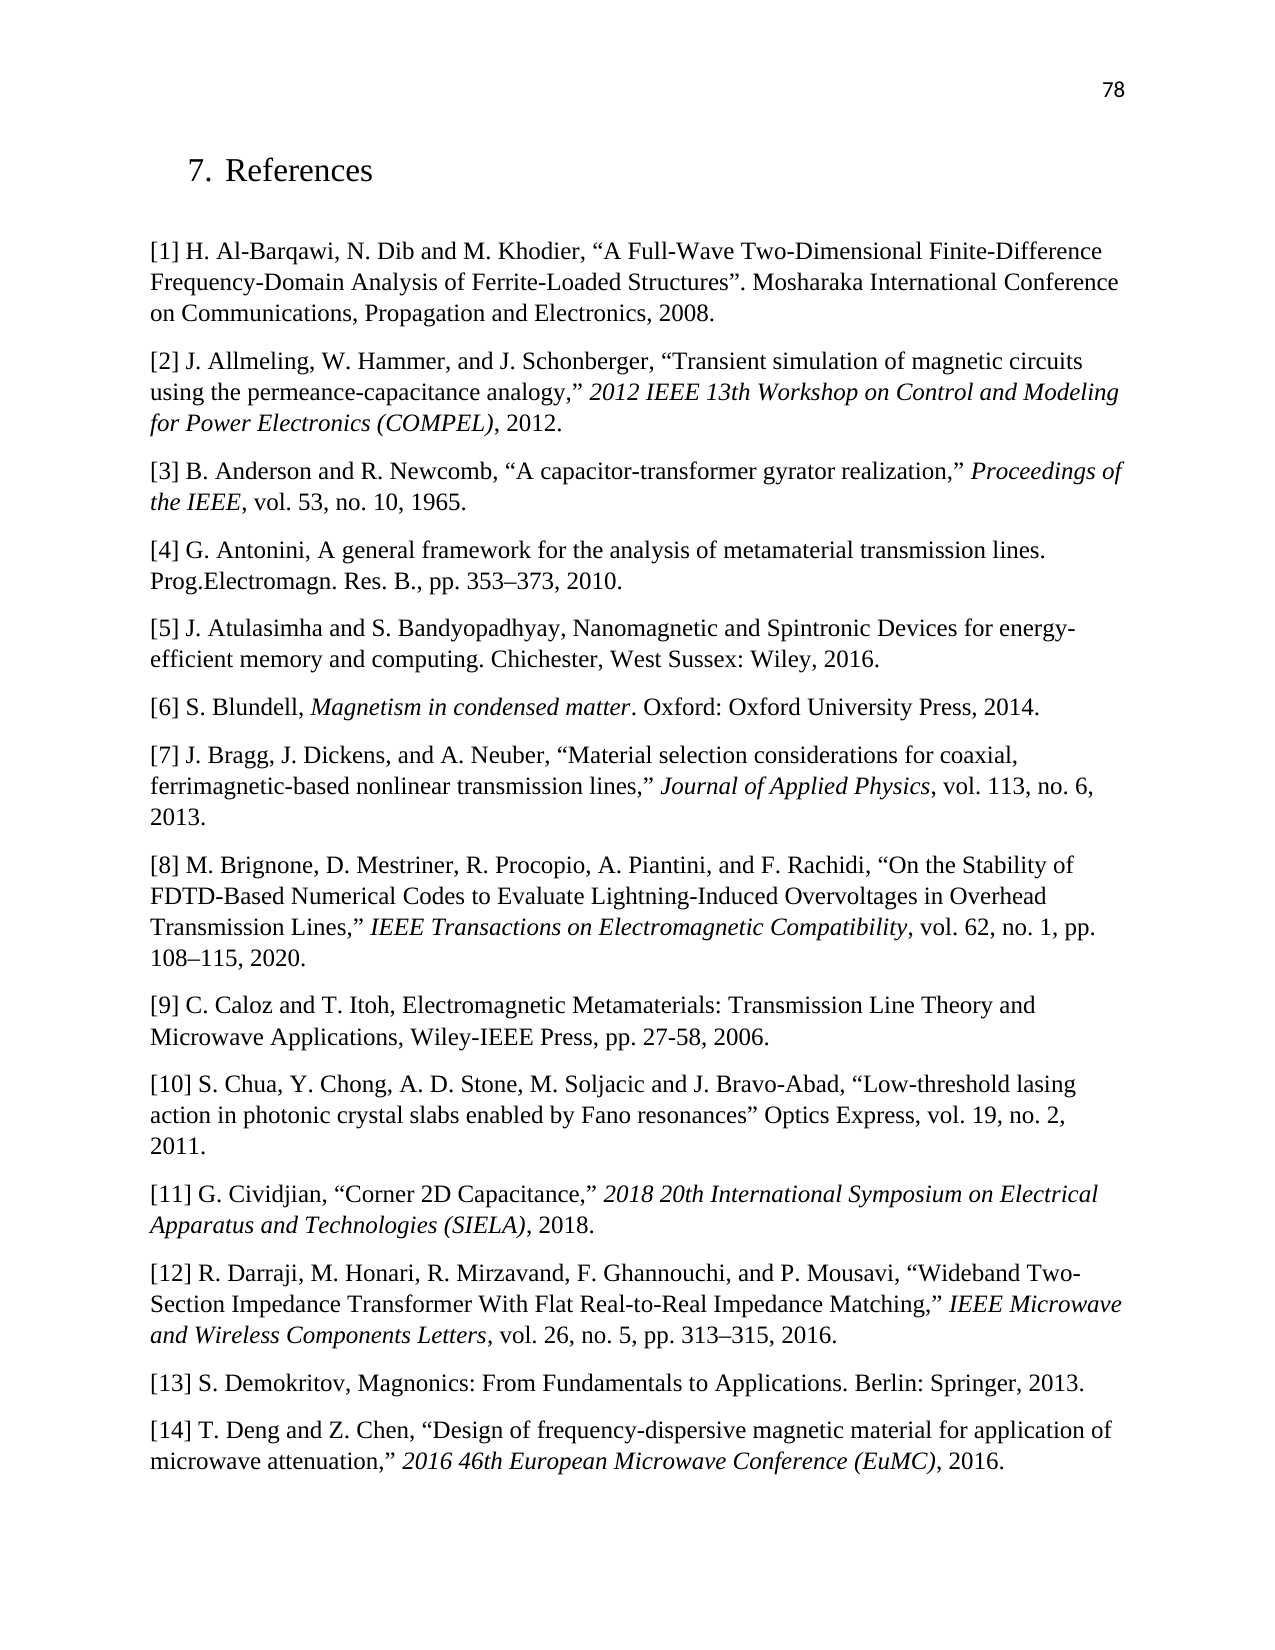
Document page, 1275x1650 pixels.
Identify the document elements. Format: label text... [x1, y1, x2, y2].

text [8] M. Brignone, D. Mestriner, R. Procopio, A. Piantini, and F. Rachidi, “On the Stability of FDTD-Based Numerical Codes to Evaluate Lightning-Induced Overvoltages in Overhead Transmission Lines,” IEEE Transactions on Electromagnetic Compatibility, vol. 62, no. 1, pp. 108–115, 2020. [150, 850, 1125, 972]
text [6] S. Blundell, Magnetism in condensed matter. Oxford: Oxford University Press, 2014. [150, 692, 1125, 721]
text [10] S. Chua, Y. Chong, A. D. Stone, M. Soljacic and J. Bravo-Abad, “Low-threshold lasing action in photonic crystal slabs enabled by Fano resonances” Optics Express, vol. 19, no. 2, 2011. [150, 1069, 1125, 1160]
text [12] R. Darraji, M. Honari, R. Mirzavand, F. Ghannouchi, and P. Mousavi, “Wideband Two-Section Impedance Transformer With Flat Real-to-Real Impedance Matching,” IEEE Microwave and Wireless Components Letters, vol. 26, no. 5, pp. 313–315, 2016. [150, 1258, 1125, 1349]
text [13] S. Demokritov, Magnonics: From Fundamentals to Applications. Berlin: Springer, 2013. [150, 1368, 1125, 1396]
subtitle References [187, 150, 1125, 188]
text [14] T. Deng and Z. Chen, “Design of frequency-dispersive magnetic material for application of microwave attenuation,” 2016 46th European Microwave Conference (EuMC), 2016. [150, 1415, 1125, 1475]
text [4] G. Antonini, A general framework for the analysis of metamaterial transmission lines. Prog.Electromagn. Res. B., pp. 353–373, 2010. [150, 535, 1125, 594]
text [11] G. Cividjian, “Corner 2D Capacitance,” 2018 20th International Symposium on Electrical Apparatus and Technologies (SIELA), 2018. [150, 1179, 1125, 1239]
text [7] J. Bragg, J. Dickens, and A. Neuber, “Material selection considerations for coaxial, ferrimagnetic-based nonlinear transmission lines,” Journal of Applied Physics, vol. 113, no. 6, 2013. [150, 740, 1125, 831]
text [5] J. Atulasimha and S. Bandyopadhyay, Nanomagnetic and Spintronic Devices for energy-efficient memory and computing. Chichester, West Sussex: Wiley, 2016. [150, 613, 1125, 673]
text [3] B. Anderson and R. Newcomb, “A capacitor-transformer gyrator realization,” Proceedings of the IEEE, vol. 53, no. 10, 1965. [150, 456, 1125, 516]
text [1] H. Al-Barqawi, N. Dib and M. Khodier, “A Full-Wave Two-Dimensional Finite-Difference Frequency-Domain Analysis of Ferrite-Loaded Structures”. Mosharaka International Conference on Communications, Propagation and Electronics, 2008. [150, 236, 1125, 327]
text [9] C. Caloz and T. Itoh, Electromagnetic Metamaterials: Transmission Line Theory and Microwave Applications, Wiley-IEEE Press, pp. 27-58, 2006. [150, 991, 1125, 1050]
text [2] J. Allmeling, W. Hammer, and J. Schonberger, “Transient simulation of magnetic circuits using the permeance-capacitance analogy,” 2012 IEEE 13th Workshop on Control and Modeling for Power Electronics (COMPEL), 2012. [150, 346, 1125, 437]
